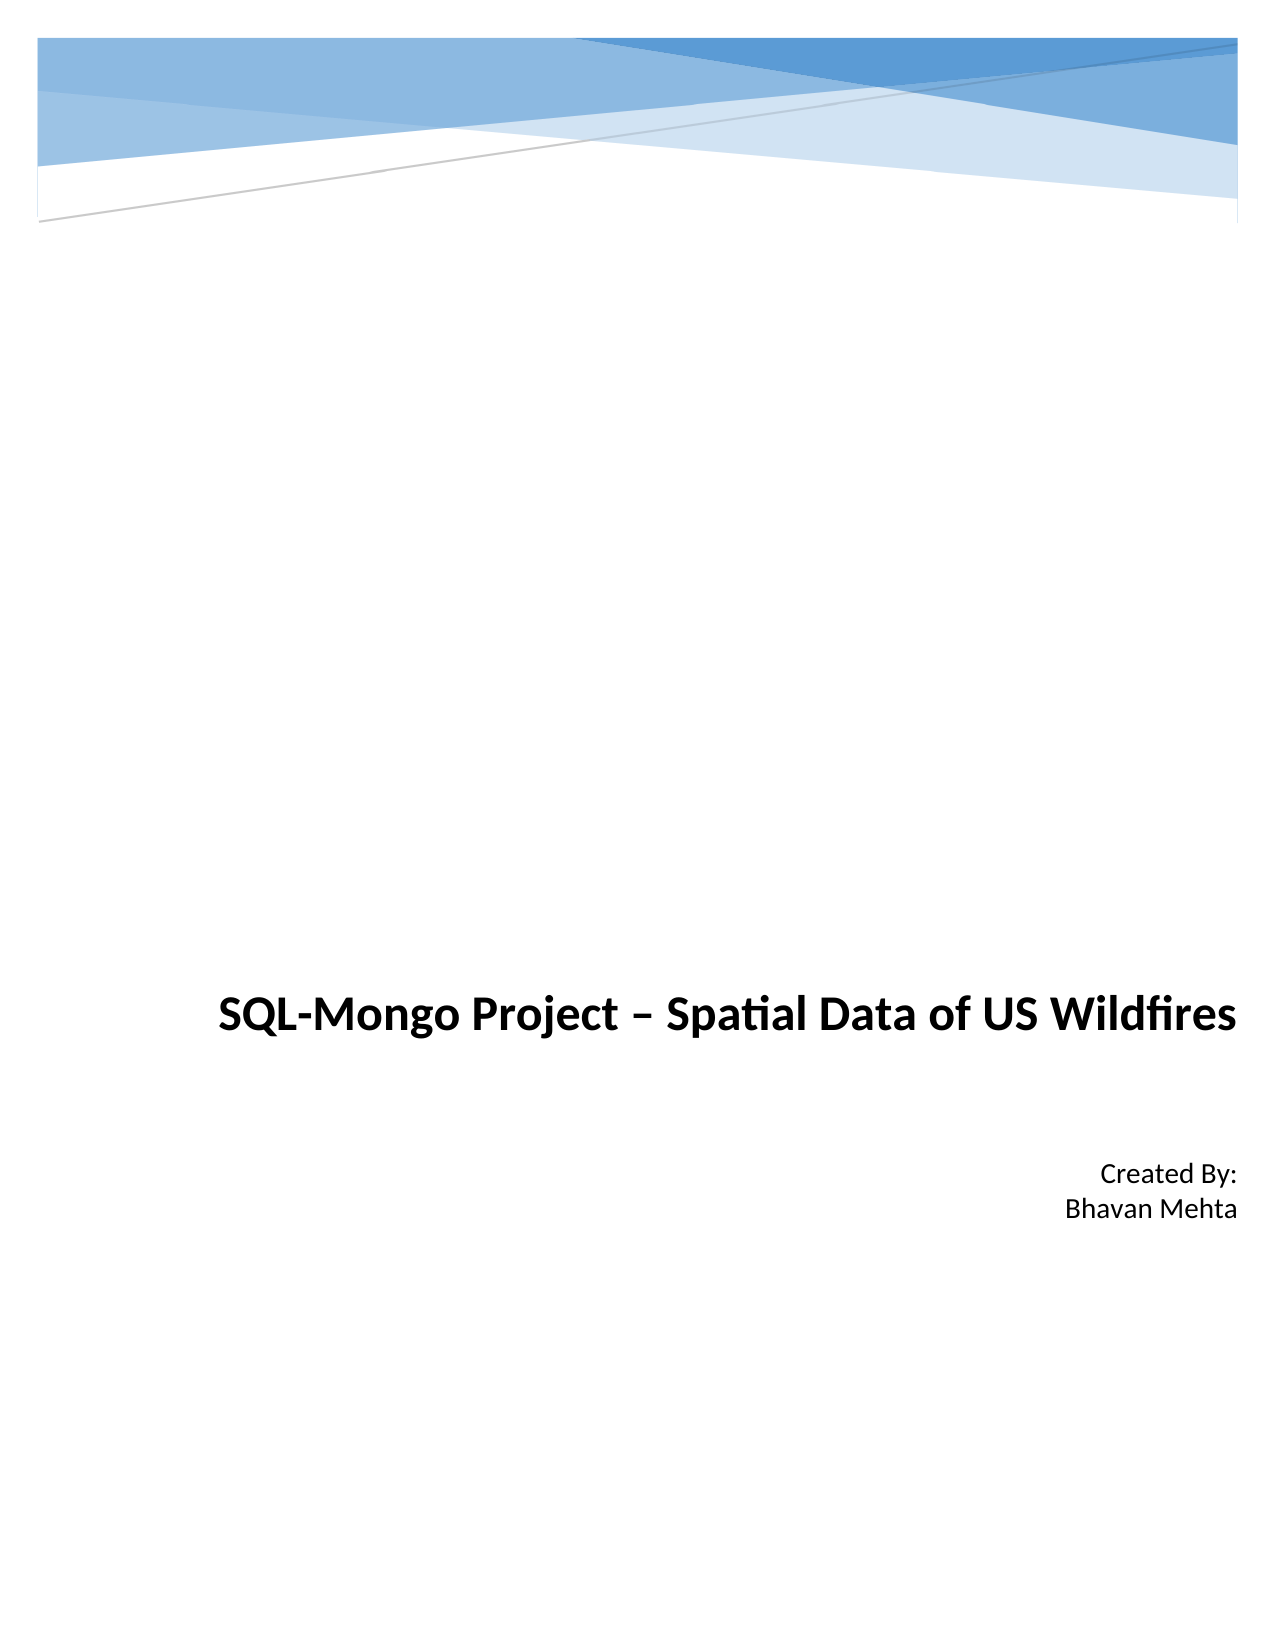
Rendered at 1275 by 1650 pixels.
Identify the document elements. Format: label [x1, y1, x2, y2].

picture [37, 37, 1238, 238]
